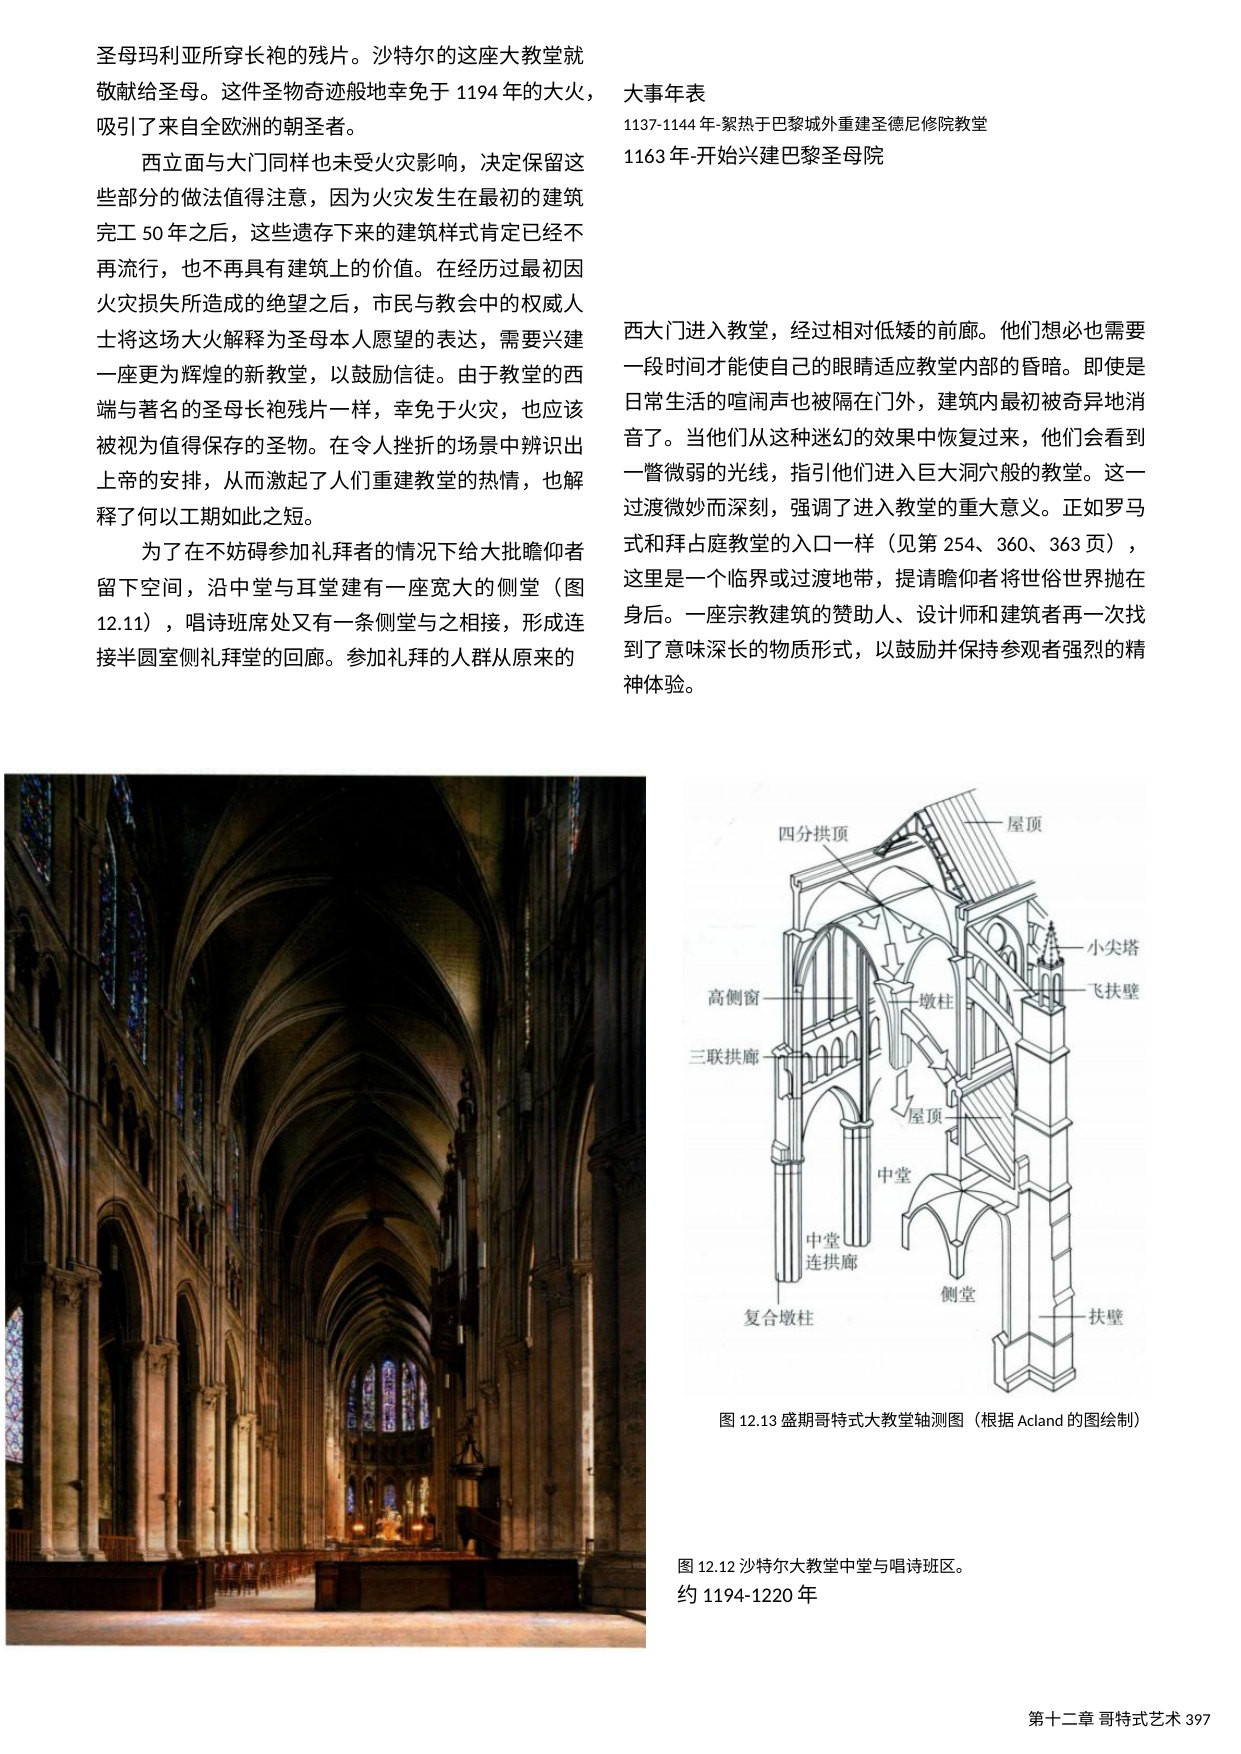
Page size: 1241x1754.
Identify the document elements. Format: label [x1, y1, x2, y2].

picture [4, 768, 646, 1652]
picture [682, 775, 1145, 1398]
